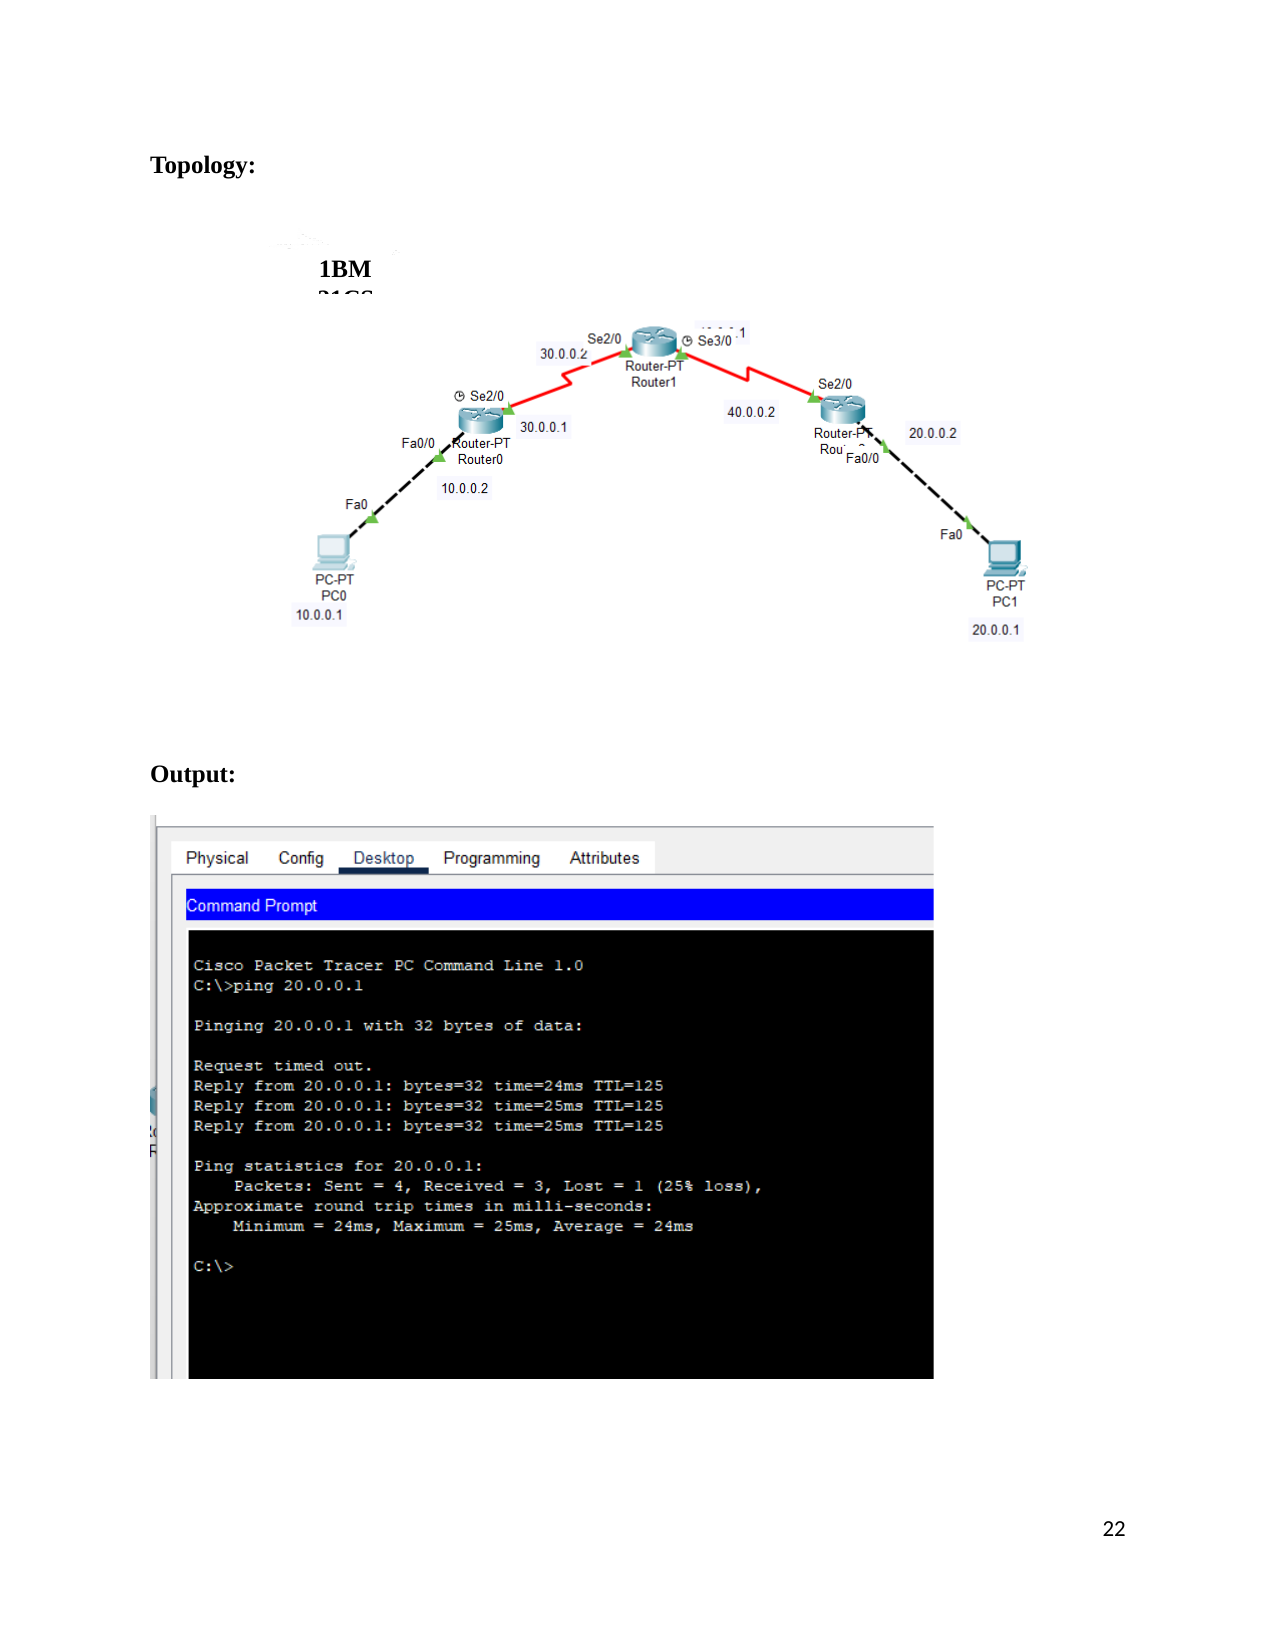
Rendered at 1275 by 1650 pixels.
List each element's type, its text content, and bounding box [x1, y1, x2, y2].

text Output: [150, 759, 1121, 788]
text Topology: [150, 150, 1121, 179]
picture [150, 206, 1122, 732]
picture [150, 815, 934, 1379]
